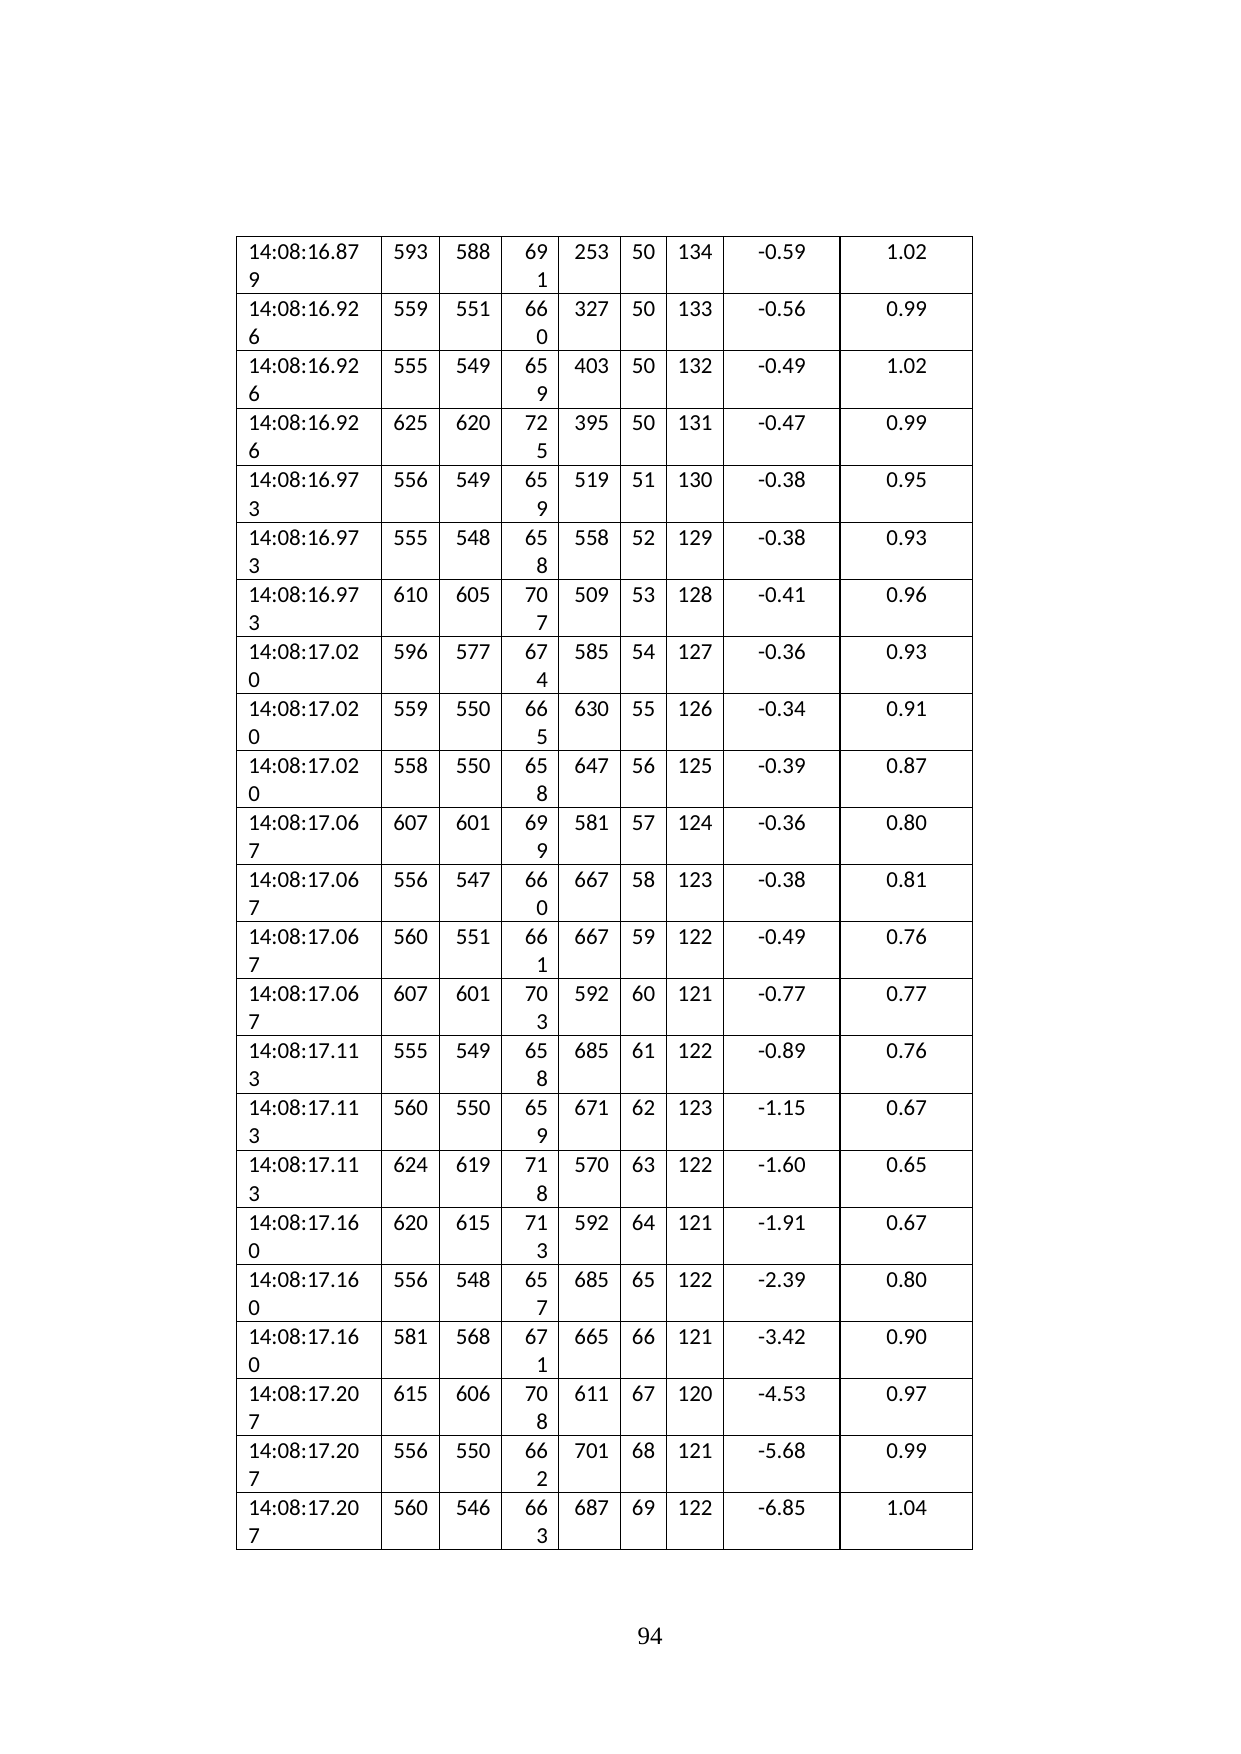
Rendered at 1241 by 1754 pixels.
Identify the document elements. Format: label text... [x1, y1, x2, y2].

table_cell 69 [621, 1493, 666, 1549]
table_cell 665 [559, 1322, 620, 1378]
table_cell 661 [502, 922, 558, 978]
table_cell 556 [382, 466, 439, 522]
table_cell 560 [382, 1094, 439, 1149]
table_cell 549 [440, 466, 501, 522]
table_cell 129 [667, 523, 723, 579]
table_cell 14:08:16.973 [237, 580, 381, 636]
table_cell 556 [382, 1436, 439, 1492]
table_cell 620 [382, 1208, 439, 1264]
table_cell 14:08:17.113 [237, 1151, 381, 1207]
table_cell 53 [621, 580, 666, 636]
table_cell 50 [621, 409, 666, 464]
table_cell 0.99 [841, 294, 972, 350]
table_cell 659 [502, 1094, 558, 1149]
table_cell 1.04 [841, 1493, 972, 1549]
table_cell 660 [502, 865, 558, 921]
table_cell -1.15 [724, 1094, 839, 1149]
table_cell 0.76 [841, 922, 972, 978]
table_cell 14:08:17.020 [237, 751, 381, 807]
table_cell 568 [440, 1322, 501, 1378]
table_cell 14:08:17.207 [237, 1379, 381, 1435]
table_cell 610 [382, 580, 439, 636]
table_cell -0.89 [724, 1036, 839, 1092]
table_cell 0.96 [841, 580, 972, 636]
table_cell 0.93 [841, 523, 972, 579]
table_cell 0.65 [841, 1151, 972, 1207]
table_cell 56 [621, 751, 666, 807]
table_cell 658 [502, 1036, 558, 1092]
table_cell 559 [382, 294, 439, 350]
table_cell 121 [667, 1322, 723, 1378]
table_cell 1.02 [841, 351, 972, 407]
table_cell 556 [382, 865, 439, 921]
table_cell 551 [440, 922, 501, 978]
table_cell 130 [667, 466, 723, 522]
table_cell 14:08:17.020 [237, 694, 381, 750]
table_cell 605 [440, 580, 501, 636]
table_cell 0.91 [841, 694, 972, 750]
table_cell 665 [502, 694, 558, 750]
table_cell 663 [502, 1493, 558, 1549]
table_cell 128 [667, 580, 723, 636]
table_cell 120 [667, 1379, 723, 1435]
table_cell 65 [621, 1265, 666, 1321]
table_cell -0.38 [724, 865, 839, 921]
table_cell 519 [559, 466, 620, 522]
table_cell 122 [667, 1036, 723, 1092]
table_cell 52 [621, 523, 666, 579]
table_cell 624 [382, 1151, 439, 1207]
table_cell 0.99 [841, 409, 972, 464]
table_cell 67 [621, 1379, 666, 1435]
table_cell 615 [382, 1379, 439, 1435]
table_cell 658 [502, 751, 558, 807]
table_cell 124 [667, 808, 723, 864]
table_cell 62 [621, 1094, 666, 1149]
table_cell 657 [502, 1265, 558, 1321]
table_cell 548 [440, 523, 501, 579]
table_cell 14:08:17.207 [237, 1436, 381, 1492]
table_cell 14:08:17.160 [237, 1208, 381, 1264]
table_cell 14:08:17.067 [237, 808, 381, 864]
table_cell 0.95 [841, 466, 972, 522]
table_cell 0.67 [841, 1208, 972, 1264]
table_cell 1.02 [841, 237, 972, 293]
table_cell 509 [559, 580, 620, 636]
table_cell -2.39 [724, 1265, 839, 1321]
table_cell 687 [559, 1493, 620, 1549]
table_cell 14:08:16.926 [237, 294, 381, 350]
table_cell 327 [559, 294, 620, 350]
table_cell 667 [559, 922, 620, 978]
table_cell 0.77 [841, 979, 972, 1035]
table_cell 558 [559, 523, 620, 579]
table_cell 403 [559, 351, 620, 407]
table_cell 14:08:17.067 [237, 979, 381, 1035]
table_cell 659 [502, 466, 558, 522]
table_cell 585 [559, 637, 620, 693]
table_cell 122 [667, 922, 723, 978]
table_cell 555 [382, 1036, 439, 1092]
table_cell 55 [621, 694, 666, 750]
table_cell 550 [440, 694, 501, 750]
table_cell 667 [559, 865, 620, 921]
table_cell 253 [559, 237, 620, 293]
table_cell 127 [667, 637, 723, 693]
table_cell -0.39 [724, 751, 839, 807]
table_cell 725 [502, 409, 558, 464]
table_cell 596 [382, 637, 439, 693]
table_cell -0.38 [724, 466, 839, 522]
table_cell 0.81 [841, 865, 972, 921]
table_cell 126 [667, 694, 723, 750]
table_cell 685 [559, 1036, 620, 1092]
table_cell 0.80 [841, 1265, 972, 1321]
table_cell 660 [502, 294, 558, 350]
table_cell -0.38 [724, 523, 839, 579]
table_cell 59 [621, 922, 666, 978]
table_cell 581 [382, 1322, 439, 1378]
table_cell 548 [440, 1265, 501, 1321]
table_cell 60 [621, 979, 666, 1035]
table_cell -0.59 [724, 237, 839, 293]
table_cell 570 [559, 1151, 620, 1207]
table_cell 14:08:16.973 [237, 523, 381, 579]
table_cell 671 [502, 1322, 558, 1378]
table_cell 659 [502, 351, 558, 407]
table_cell -0.34 [724, 694, 839, 750]
table_cell -4.53 [724, 1379, 839, 1435]
table_cell 685 [559, 1265, 620, 1321]
table_cell 50 [621, 351, 666, 407]
table_cell 14:08:17.113 [237, 1036, 381, 1092]
table_cell 630 [559, 694, 620, 750]
table_cell 550 [440, 1094, 501, 1149]
table_cell 123 [667, 865, 723, 921]
table_cell 132 [667, 351, 723, 407]
table_cell -0.36 [724, 808, 839, 864]
table_cell 0.99 [841, 1436, 972, 1492]
table_cell 559 [382, 694, 439, 750]
table_cell 560 [382, 1493, 439, 1549]
table_cell 121 [667, 1208, 723, 1264]
table_cell 601 [440, 979, 501, 1035]
table_cell 607 [382, 808, 439, 864]
table_cell 713 [502, 1208, 558, 1264]
table_cell 14:08:16.926 [237, 351, 381, 407]
table_cell -0.36 [724, 637, 839, 693]
table_cell 547 [440, 865, 501, 921]
table_cell 66 [621, 1322, 666, 1378]
table_cell 54 [621, 637, 666, 693]
table_cell 0.93 [841, 637, 972, 693]
table_cell 560 [382, 922, 439, 978]
table_cell 588 [440, 237, 501, 293]
table_cell 122 [667, 1151, 723, 1207]
table_cell 577 [440, 637, 501, 693]
table_cell 134 [667, 237, 723, 293]
table_cell -0.47 [724, 409, 839, 464]
table_cell 14:08:17.207 [237, 1493, 381, 1549]
table_cell 555 [382, 351, 439, 407]
table_cell 50 [621, 294, 666, 350]
table_cell 601 [440, 808, 501, 864]
table_cell 14:08:17.160 [237, 1265, 381, 1321]
table_cell 699 [502, 808, 558, 864]
table_cell -1.60 [724, 1151, 839, 1207]
table_cell 581 [559, 808, 620, 864]
table_cell -5.68 [724, 1436, 839, 1492]
table_cell -0.49 [724, 351, 839, 407]
table_cell 51 [621, 466, 666, 522]
table_cell -0.77 [724, 979, 839, 1035]
table_cell 556 [382, 1265, 439, 1321]
table_cell 546 [440, 1493, 501, 1549]
table_cell 606 [440, 1379, 501, 1435]
table_cell 549 [440, 351, 501, 407]
table_cell 68 [621, 1436, 666, 1492]
table_cell 593 [382, 237, 439, 293]
table_cell 658 [502, 523, 558, 579]
table_cell 50 [621, 237, 666, 293]
table_cell 708 [502, 1379, 558, 1435]
table_cell 123 [667, 1094, 723, 1149]
table_cell 550 [440, 751, 501, 807]
table_cell 57 [621, 808, 666, 864]
table_cell -6.85 [724, 1493, 839, 1549]
table_cell 619 [440, 1151, 501, 1207]
table_cell 0.97 [841, 1379, 972, 1435]
table_cell 555 [382, 523, 439, 579]
table_cell 64 [621, 1208, 666, 1264]
table_cell 122 [667, 1265, 723, 1321]
table_cell 718 [502, 1151, 558, 1207]
table_cell -3.42 [724, 1322, 839, 1378]
table_cell 620 [440, 409, 501, 464]
table_cell 671 [559, 1094, 620, 1149]
table_cell -1.91 [724, 1208, 839, 1264]
table_cell 133 [667, 294, 723, 350]
table_cell 395 [559, 409, 620, 464]
table_cell 14:08:16.926 [237, 409, 381, 464]
table_cell 125 [667, 751, 723, 807]
table_cell 551 [440, 294, 501, 350]
table_cell 14:08:16.879 [237, 237, 381, 293]
table_cell 63 [621, 1151, 666, 1207]
table_cell 0.76 [841, 1036, 972, 1092]
table_cell 549 [440, 1036, 501, 1092]
table_cell 707 [502, 580, 558, 636]
table_cell 558 [382, 751, 439, 807]
table_cell 691 [502, 237, 558, 293]
table_cell 14:08:17.160 [237, 1322, 381, 1378]
table_cell 0.80 [841, 808, 972, 864]
table_cell 611 [559, 1379, 620, 1435]
table_cell 121 [667, 1436, 723, 1492]
table_cell 121 [667, 979, 723, 1035]
table_cell -0.56 [724, 294, 839, 350]
table_cell 674 [502, 637, 558, 693]
table_cell 625 [382, 409, 439, 464]
table_cell 615 [440, 1208, 501, 1264]
table_cell 662 [502, 1436, 558, 1492]
table_cell 701 [559, 1436, 620, 1492]
table_cell 14:08:17.113 [237, 1094, 381, 1149]
table_cell 703 [502, 979, 558, 1035]
table_cell 0.90 [841, 1322, 972, 1378]
table_cell -0.49 [724, 922, 839, 978]
table_cell 14:08:17.020 [237, 637, 381, 693]
table_cell 550 [440, 1436, 501, 1492]
table_cell 131 [667, 409, 723, 464]
table_cell 592 [559, 1208, 620, 1264]
table_cell 14:08:17.067 [237, 865, 381, 921]
table_cell 61 [621, 1036, 666, 1092]
table_cell 14:08:16.973 [237, 466, 381, 522]
table_cell 647 [559, 751, 620, 807]
table_cell 592 [559, 979, 620, 1035]
table_cell 14:08:17.067 [237, 922, 381, 978]
table_cell 58 [621, 865, 666, 921]
table_cell -0.41 [724, 580, 839, 636]
table_cell 122 [667, 1493, 723, 1549]
table_cell 0.67 [841, 1094, 972, 1149]
table_cell 607 [382, 979, 439, 1035]
table_cell 0.87 [841, 751, 972, 807]
